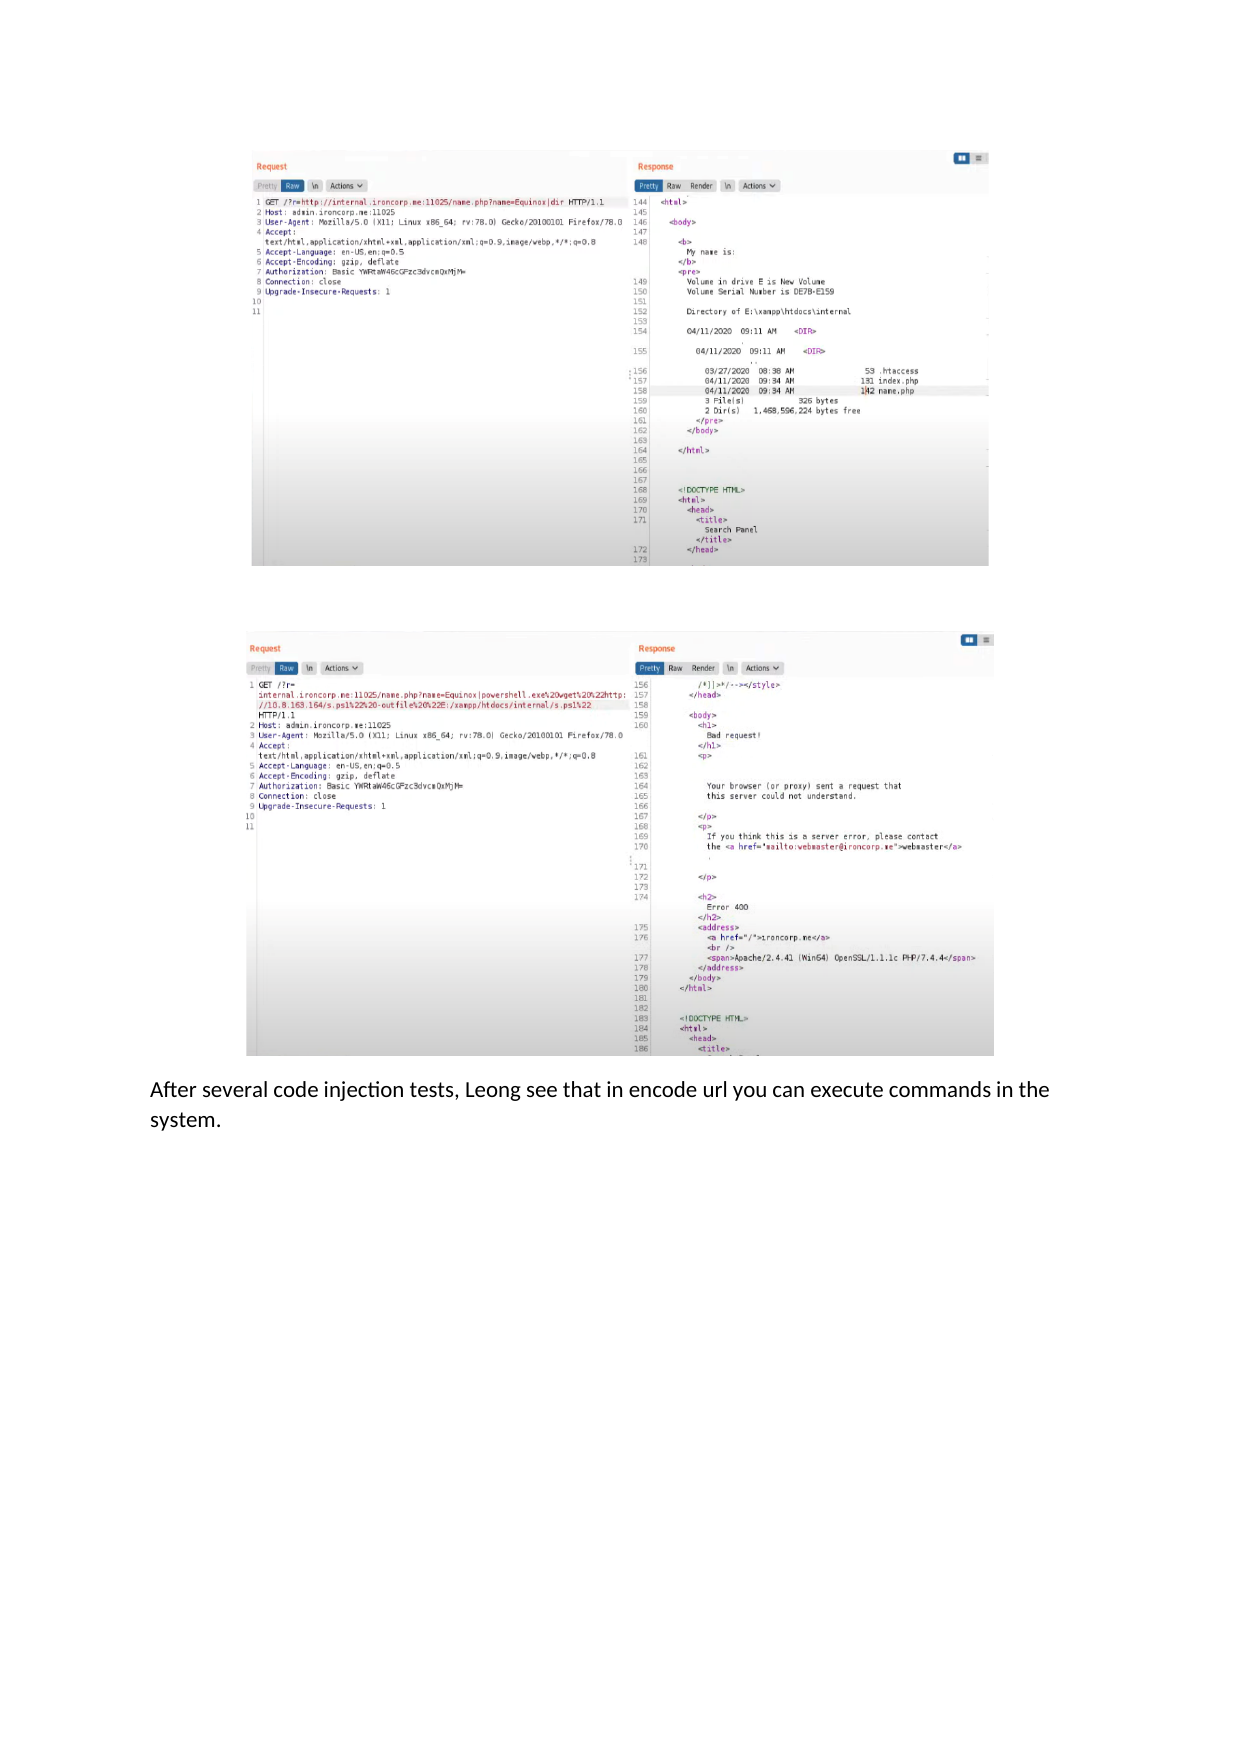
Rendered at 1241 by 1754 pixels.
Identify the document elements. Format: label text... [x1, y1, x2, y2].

picture [251, 150, 989, 566]
text After several code injection tests, Leong see that in encode url you can execute commands in the system. [150, 1075, 1090, 1133]
picture [246, 631, 994, 1056]
